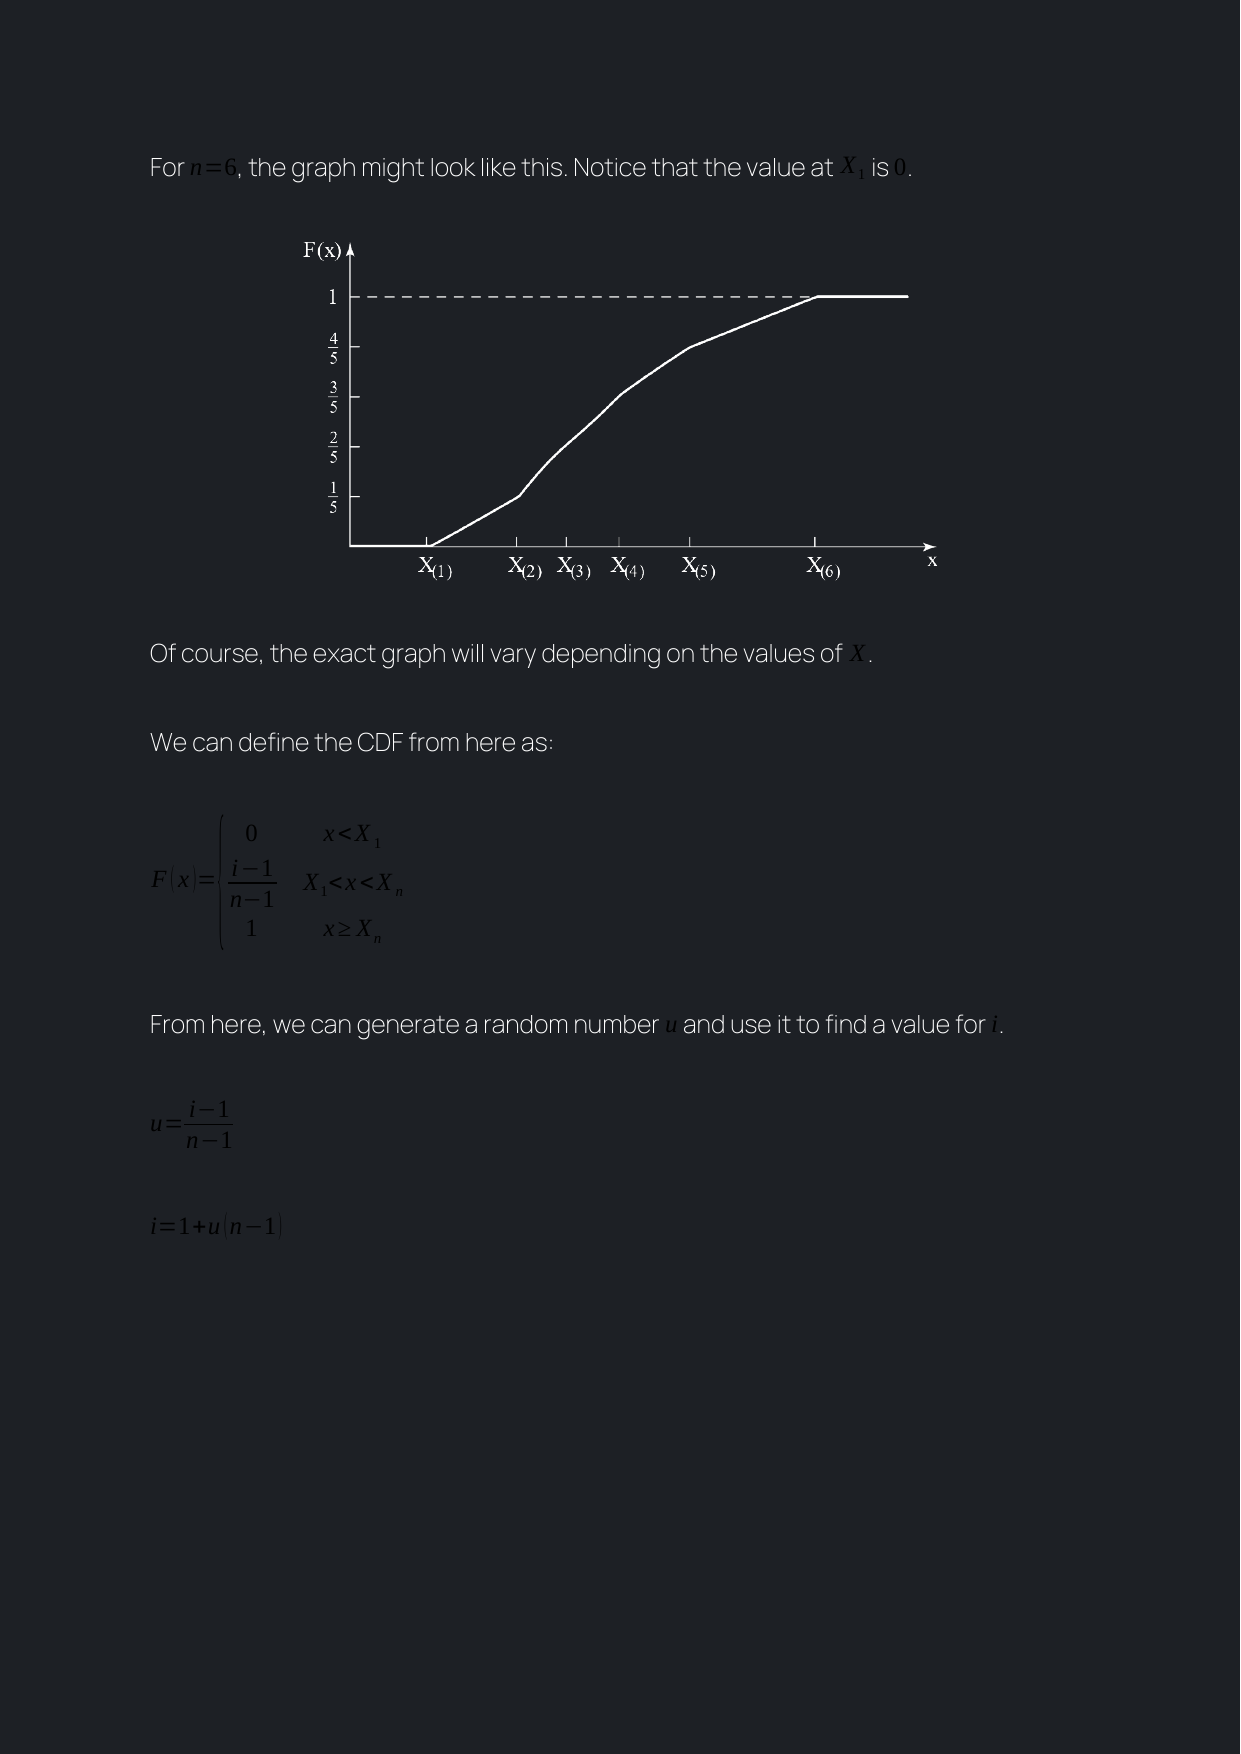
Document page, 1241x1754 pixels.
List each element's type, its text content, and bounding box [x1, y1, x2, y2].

picture [303, 238, 938, 582]
text For , the graph might look like this. Notice that the value at is . [150, 150, 1090, 184]
text We can define the CDF from here as: [150, 725, 1090, 759]
text From here, we can generate a random number and use it to find a value for . [150, 1007, 1090, 1041]
text Of course, the exact graph will vary depending on the values of . [150, 636, 1090, 670]
